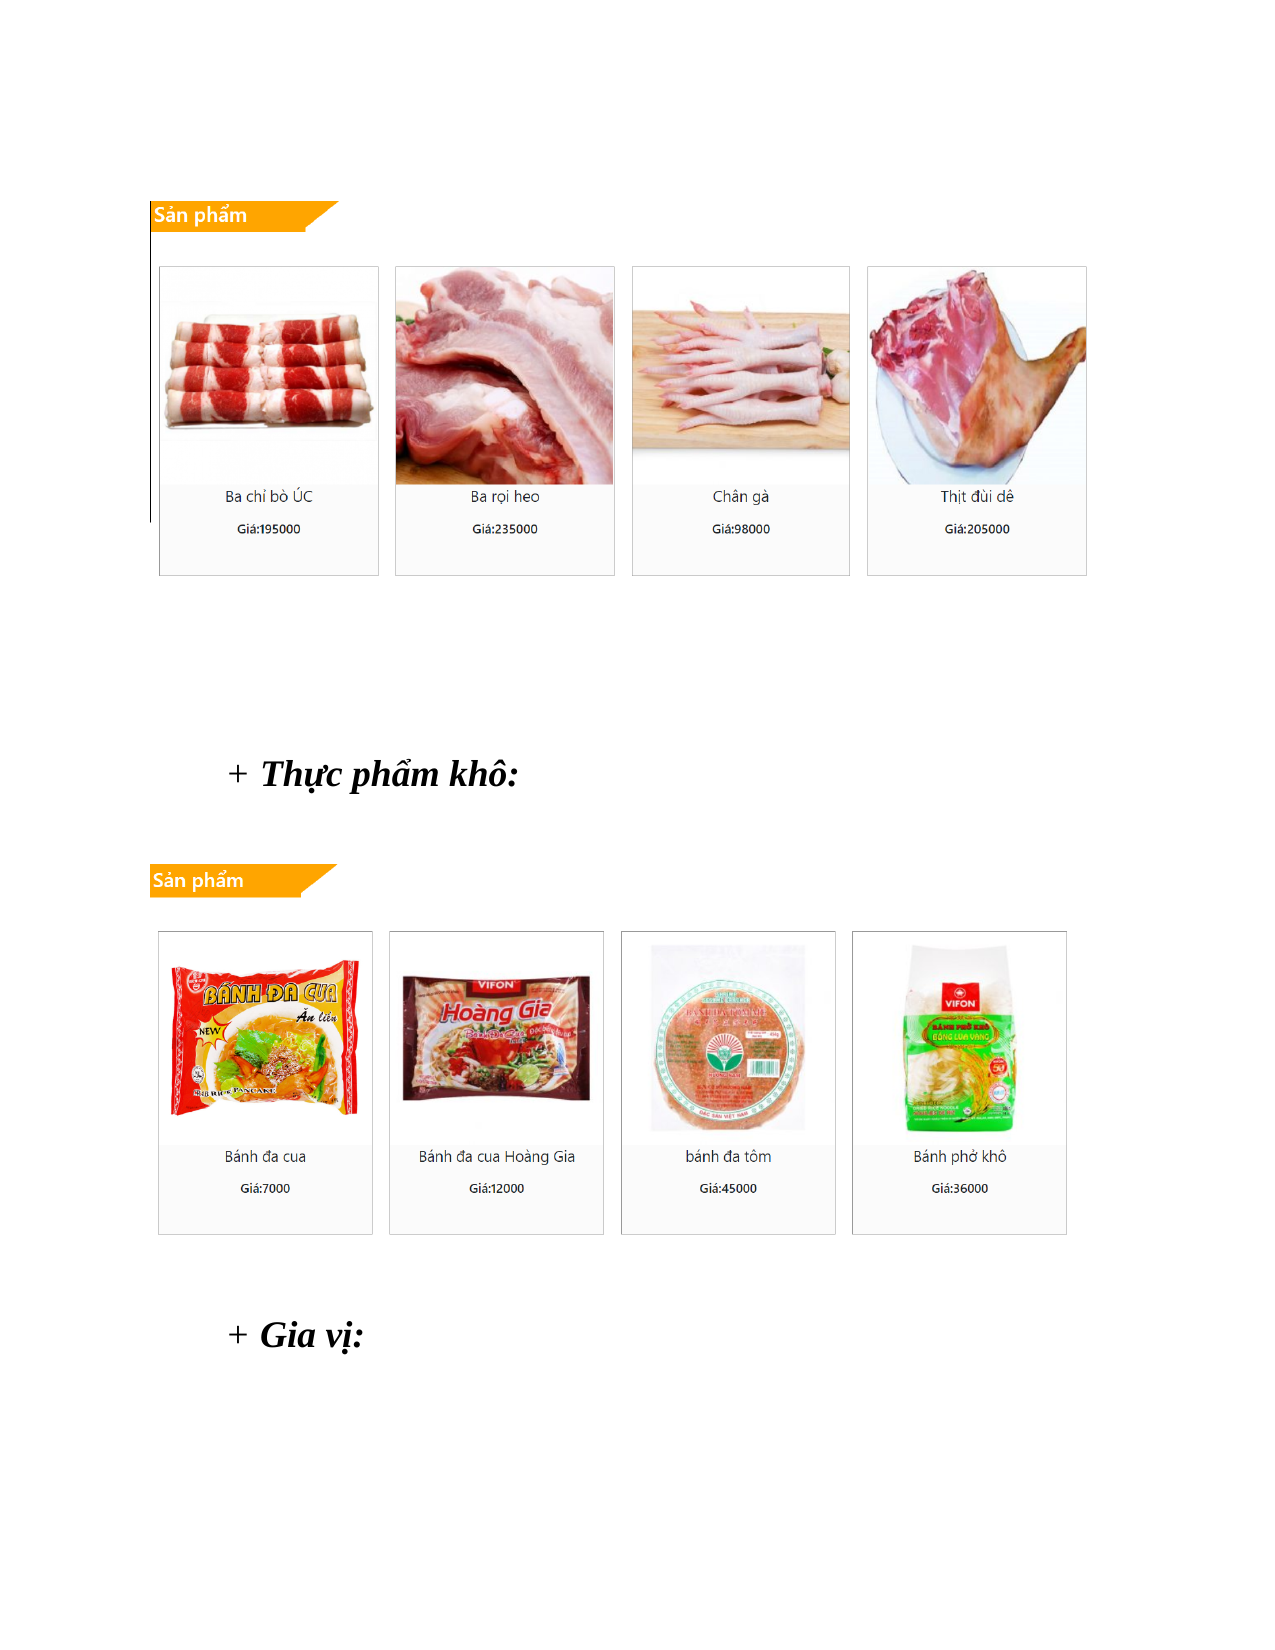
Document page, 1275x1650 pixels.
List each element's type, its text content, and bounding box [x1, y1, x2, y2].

picture [150, 201, 1126, 582]
text + Gia vị: [150, 1312, 1125, 1355]
text + Thực phẩm khô: [150, 752, 1125, 795]
picture [150, 864, 1126, 1245]
